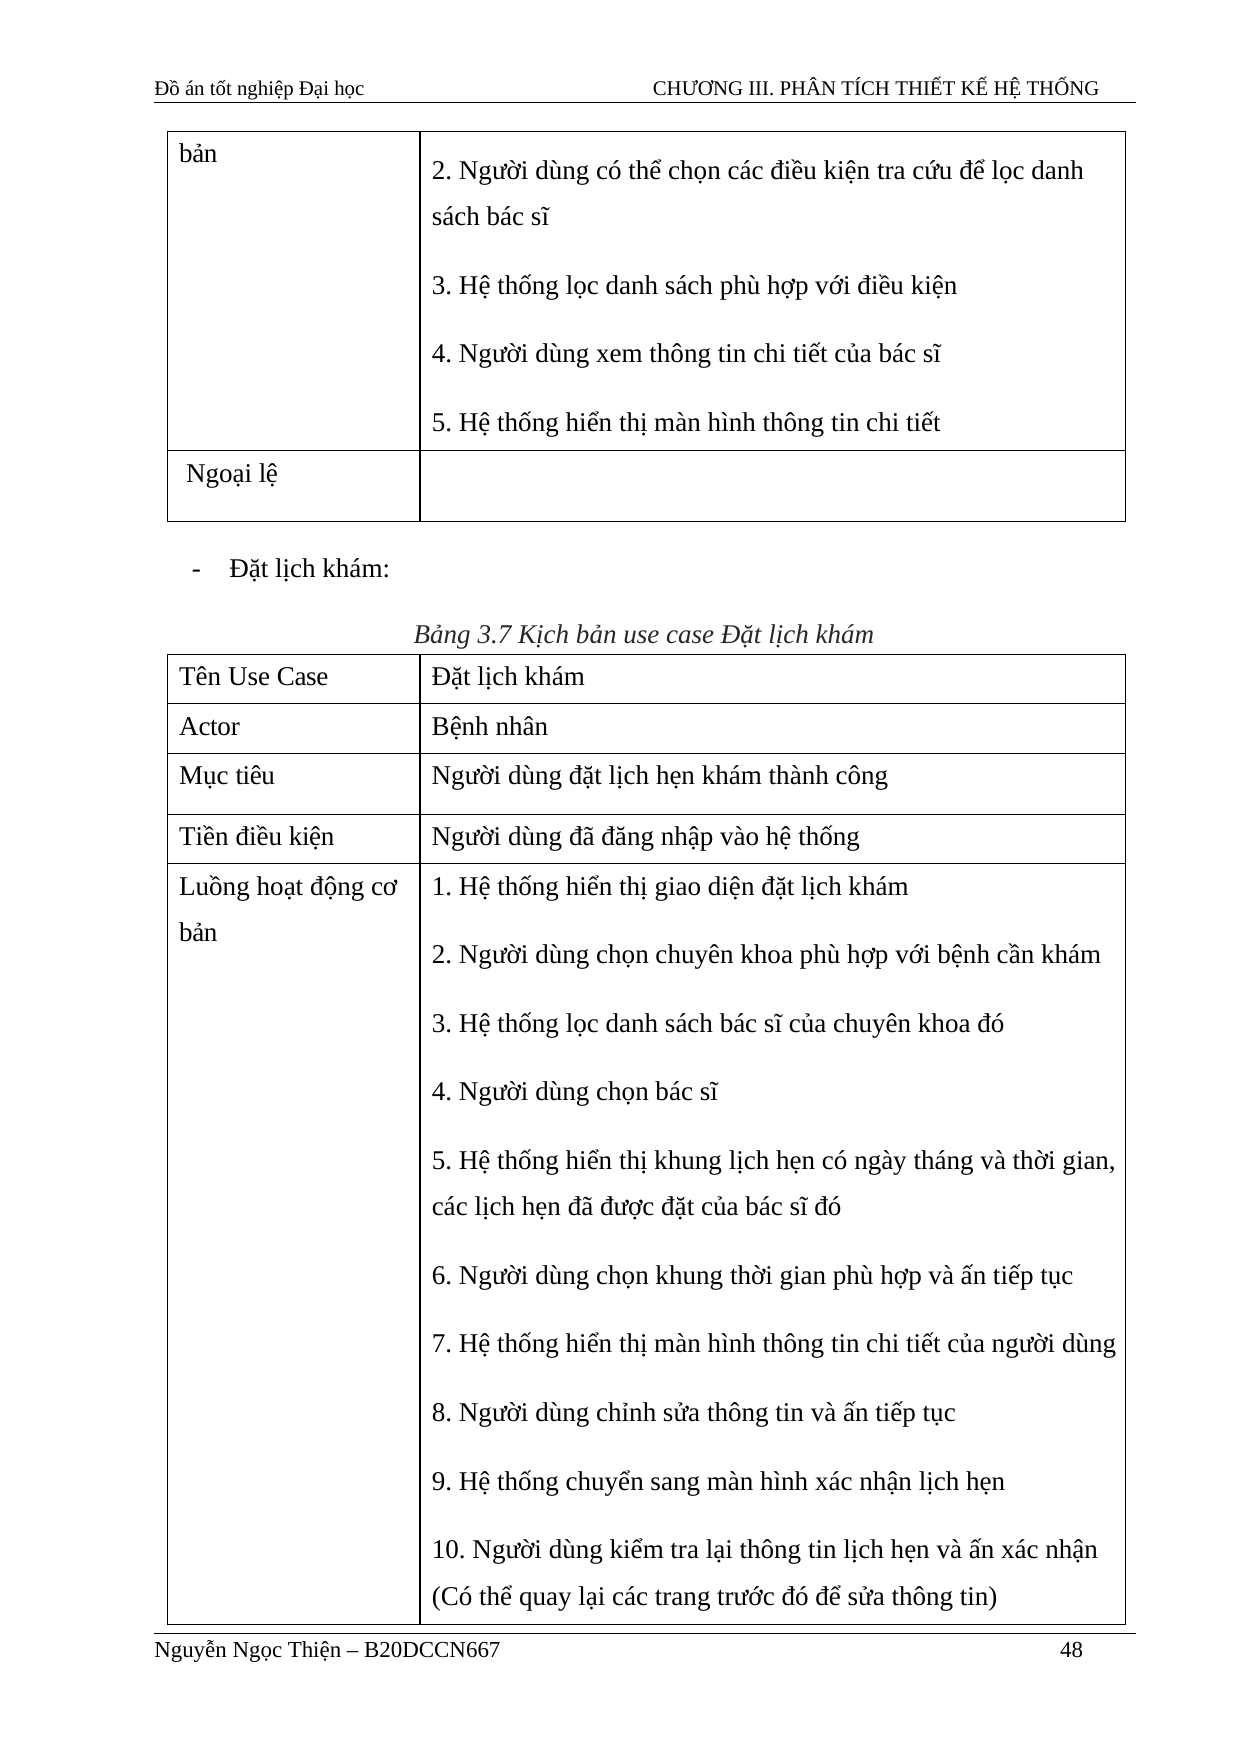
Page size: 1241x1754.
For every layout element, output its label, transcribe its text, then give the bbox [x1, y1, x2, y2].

table_cell Người dùng đã đăng nhập vào hệ thống [421, 815, 1125, 863]
table_cell Bệnh nhân [421, 704, 1125, 753]
table_header Tên Use Case [168, 655, 419, 703]
table_cell Tiền điều kiện [168, 815, 419, 863]
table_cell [421, 132, 1125, 450]
table_cell Ngoại lệ [168, 451, 419, 521]
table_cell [421, 864, 1125, 1624]
list Đặt lịch khám: [192, 552, 1136, 583]
subtitle Bảng 3.7 Kịch bản use case Đặt lịch khám [154, 618, 1136, 649]
table_cell Actor [168, 704, 419, 753]
table_cell Mục tiêu [168, 754, 419, 813]
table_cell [168, 864, 419, 1624]
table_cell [168, 132, 419, 450]
table_cell [421, 451, 1125, 521]
table_header Đặt lịch khám [421, 655, 1125, 703]
table_cell Người dùng đặt lịch hẹn khám thành công [421, 754, 1125, 813]
